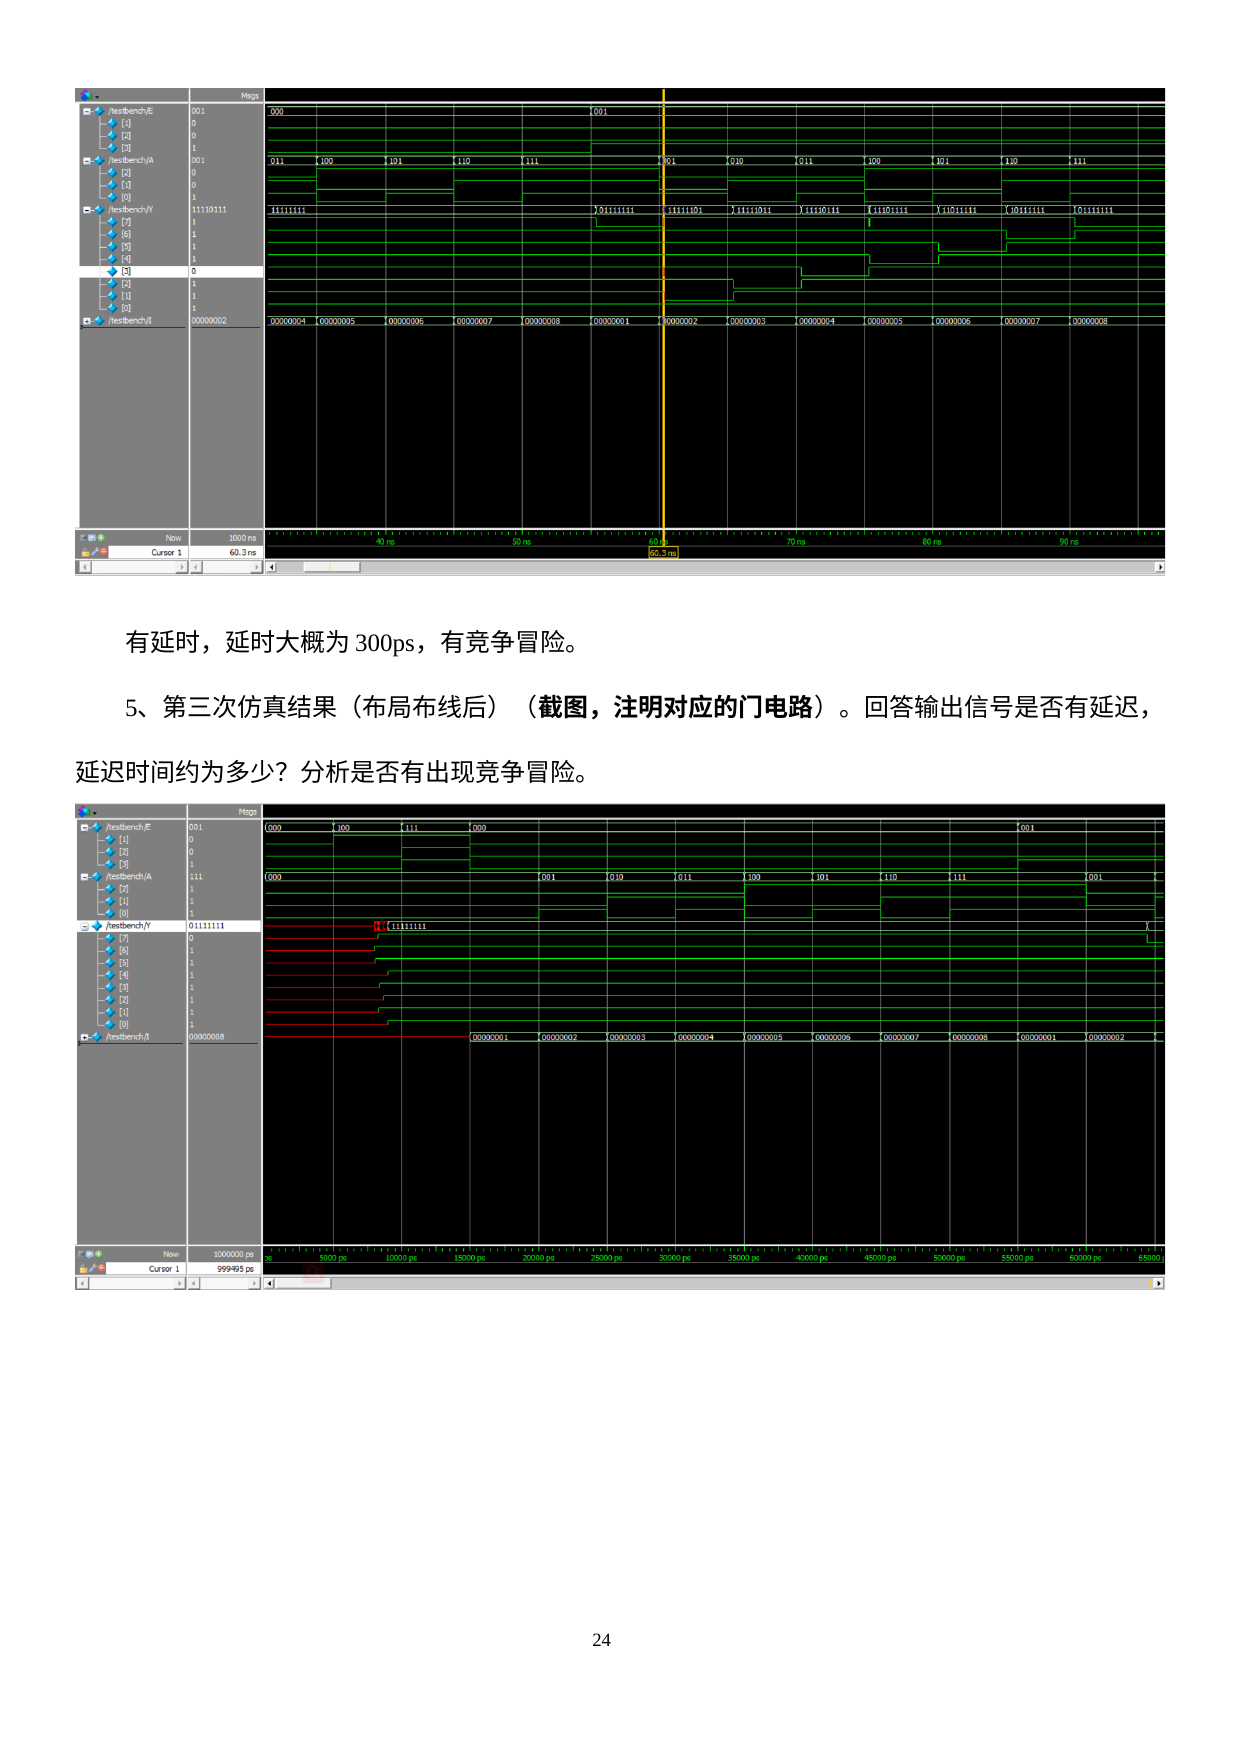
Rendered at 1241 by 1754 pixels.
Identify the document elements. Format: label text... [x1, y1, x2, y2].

text 5、第三次仿真结果（布局布线后）（截图，注明对应的门电路）。回答输出信号是否有延迟，延迟时间约为多少？分析是否有出现竞争冒险。 [75, 673, 1165, 803]
text 有延时，延时大概为300ps，有竞争冒险。 [75, 608, 1165, 673]
picture [75, 88, 1166, 576]
picture [75, 803, 1166, 1290]
